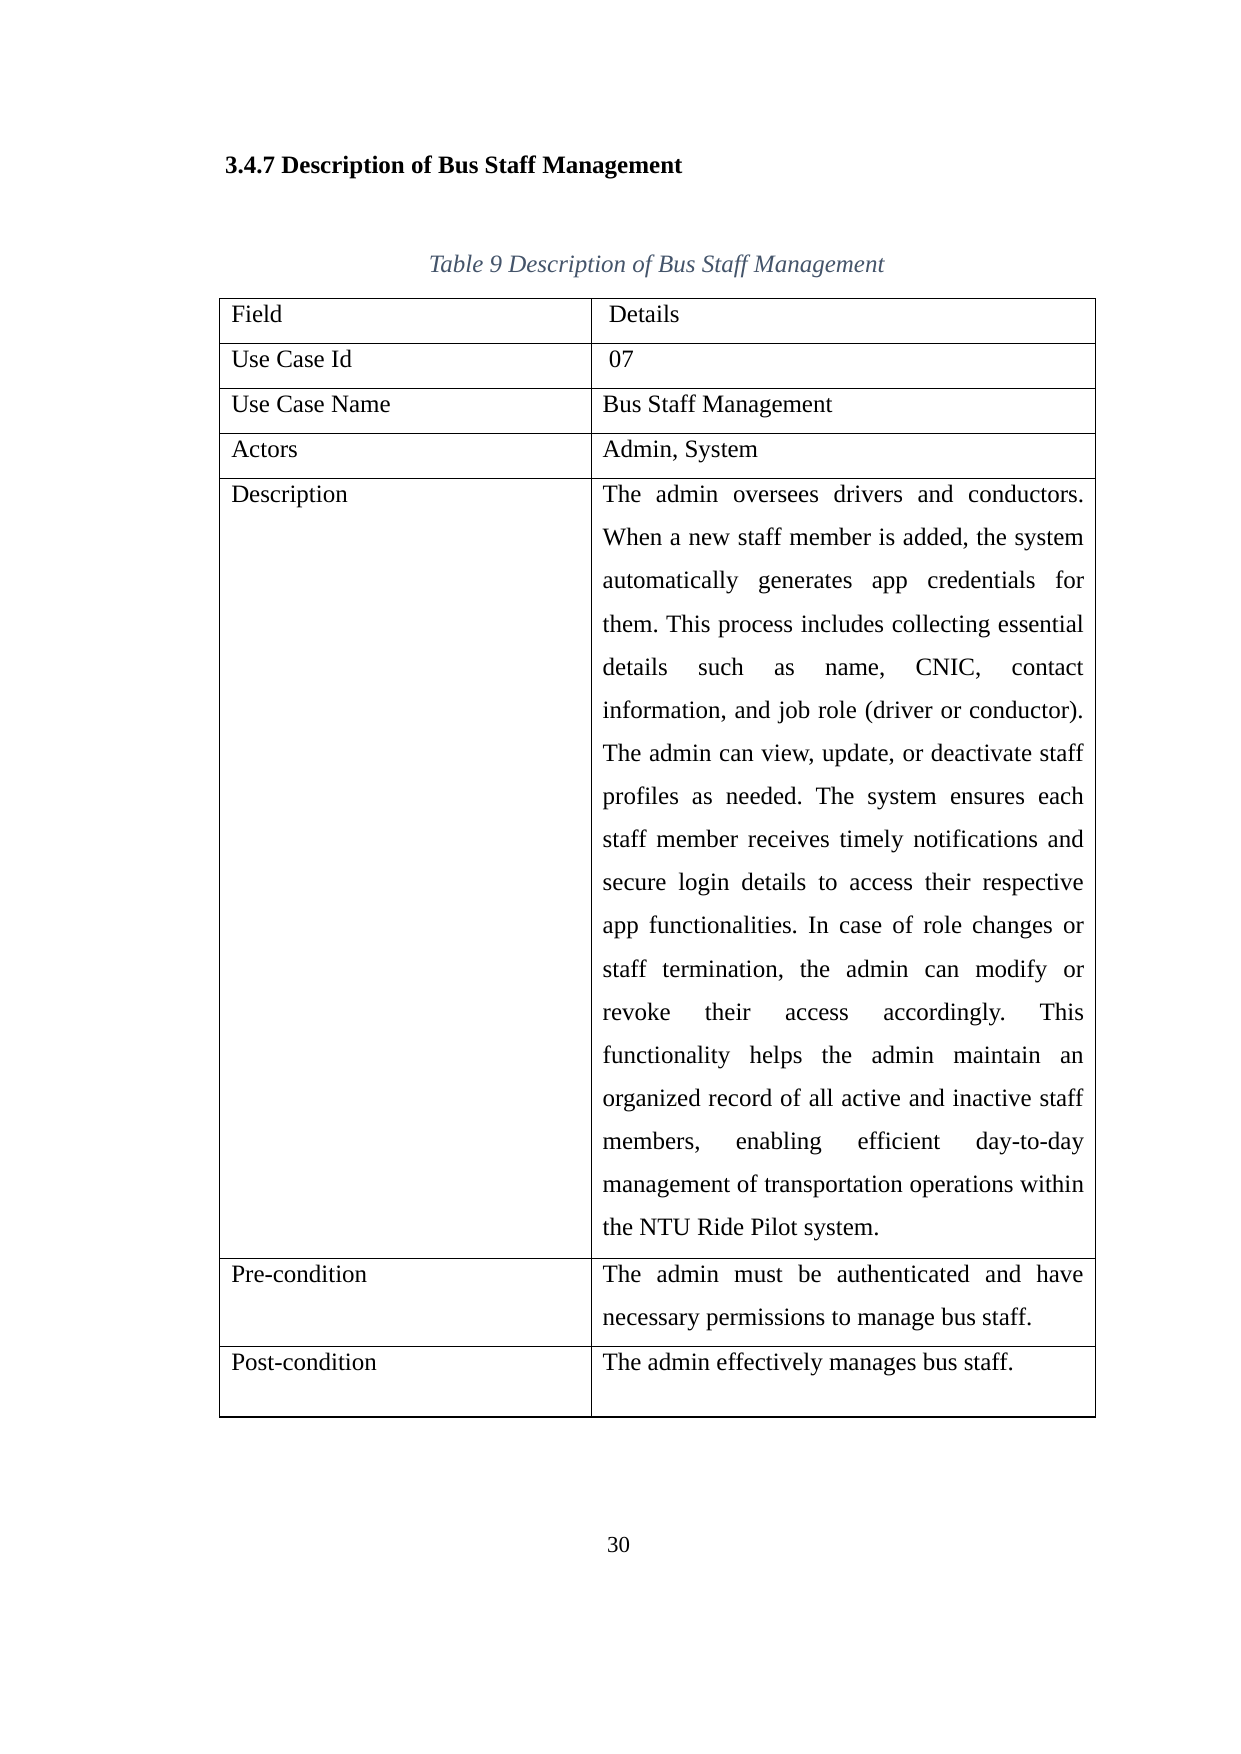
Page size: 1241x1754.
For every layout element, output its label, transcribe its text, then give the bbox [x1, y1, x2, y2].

table_cell Use Case Name [220, 389, 591, 433]
table_cell The admin oversees drivers and conductors. When a new staff member is added, the system automatically generates app credentials for them. This process includes collecting essential details such as name, CNIC, contact information, and job role (driver or conductor). The admin can view, update, or deactivate staff profiles as needed. The system ensures each staff member receives timely notifications and secure login details to access their respective app functionalities. In case of role changes or staff termination, the admin can modify or revoke their access accordingly. This functionality helps the admin maintain an organized record of all active and inactive staff members, enabling efficient day-to-day management of transportation operations within the NTU Ride Pilot system. [592, 479, 1095, 1258]
table_cell Pre-condition [220, 1259, 591, 1346]
text Table 9 Description of Bus Staff Management [225, 249, 1090, 277]
table_header Field [220, 299, 591, 343]
table_cell Bus Staff Management [592, 389, 1095, 433]
table_cell Post-condition [220, 1347, 591, 1416]
table_cell Actors [220, 434, 591, 478]
table_cell Use Case Id [220, 344, 591, 388]
subtitle 3.4.7 Description of Bus Staff Management [225, 150, 1090, 179]
table_cell The admin effectively manages bus staff. [592, 1347, 1095, 1416]
table_header Details [592, 299, 1095, 343]
table_cell 07 [592, 344, 1095, 388]
table_cell Description [220, 479, 591, 1258]
table_cell Admin, System [592, 434, 1095, 478]
table_cell The admin must be authenticated and have necessary permissions to manage bus staff. [592, 1259, 1095, 1346]
